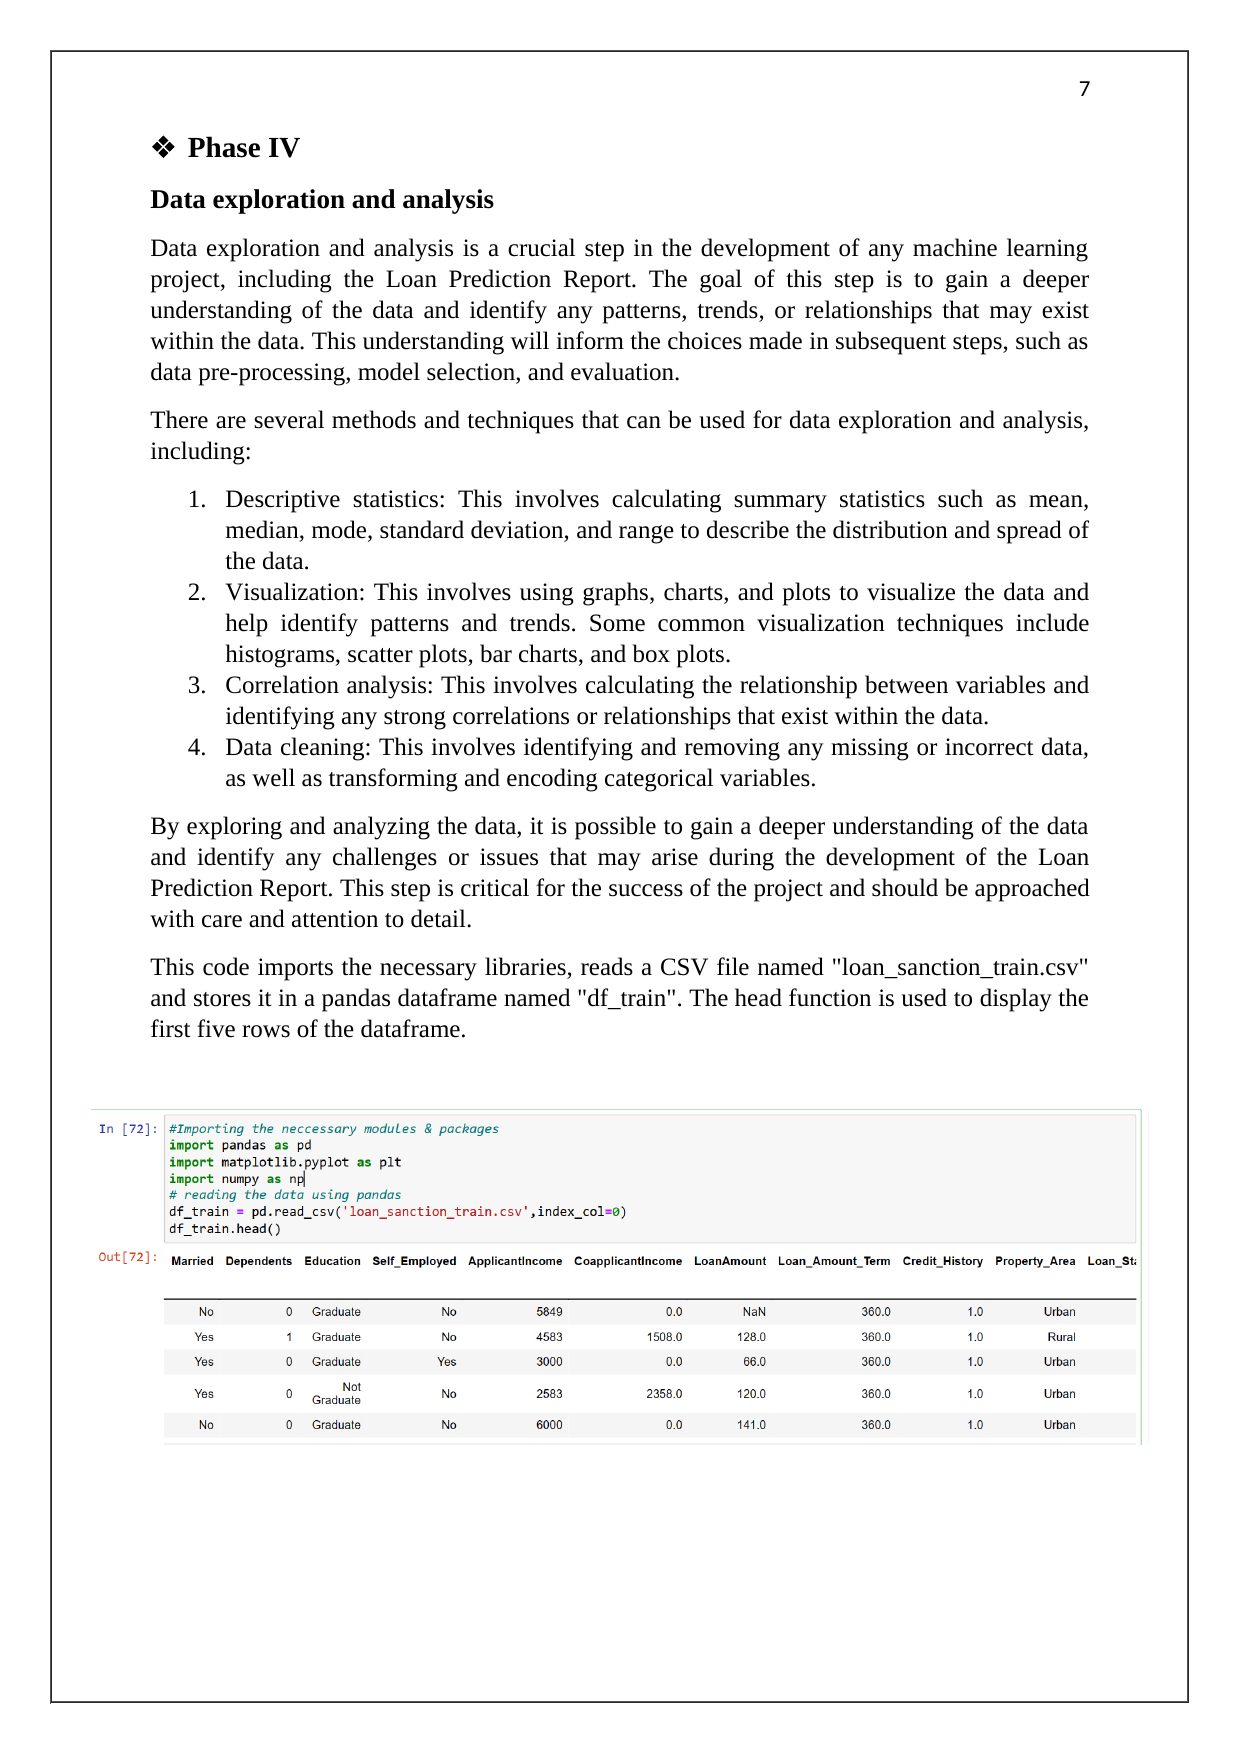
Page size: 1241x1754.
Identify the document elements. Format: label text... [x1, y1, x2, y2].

text There are several methods and techniques that can be used for data exploration and analysis, including: [150, 405, 1090, 465]
list Correlation analysis: This involves calculating the relationship between variables and identifying any strong correlations or relationships that exist within the data. [188, 670, 1090, 730]
list Descriptive statistics: This involves calculating summary statistics such as mean, median, mode, standard deviation, and range to describe the distribution and spread of the data. [188, 484, 1090, 574]
text By exploring and analyzing the data, it is possible to gain a deeper understanding of the data and identify any challenges or issues that may arise during the development of the Loan Prediction Report. This step is critical for the success of the project and should be approached with care and attention to detail. [150, 811, 1090, 933]
list Phase IV [150, 130, 1090, 163]
text Data exploration and analysis is a crucial step in the development of any machine learning project, including the Loan Prediction Report. The goal of this step is to gain a deeper understanding of the data and identify any patterns, trends, or relationships that may exist within the data. This understanding will inform the choices made in subsequent steps, such as data pre-processing, model selection, and evaluation. [150, 233, 1090, 386]
text Data exploration and analysis [150, 183, 1090, 214]
list Visualization: This involves using graphs, charts, and plots to visualize the data and help identify patterns and trends. Some common visualization techniques include histograms, scatter plots, bar charts, and box plots. [188, 577, 1090, 668]
text This code imports the necessary libraries, reads a CSV file named "loan_sanction_train.csv" and stores it in a pandas dataframe named "df_train". The head function is used to display the first five rows of the dataframe. [150, 952, 1090, 1042]
list Data cleaning: This involves identifying and removing any missing or incorrect data, as well as transforming and encoding categorical variables. [188, 732, 1090, 792]
picture [91, 1109, 1149, 1445]
